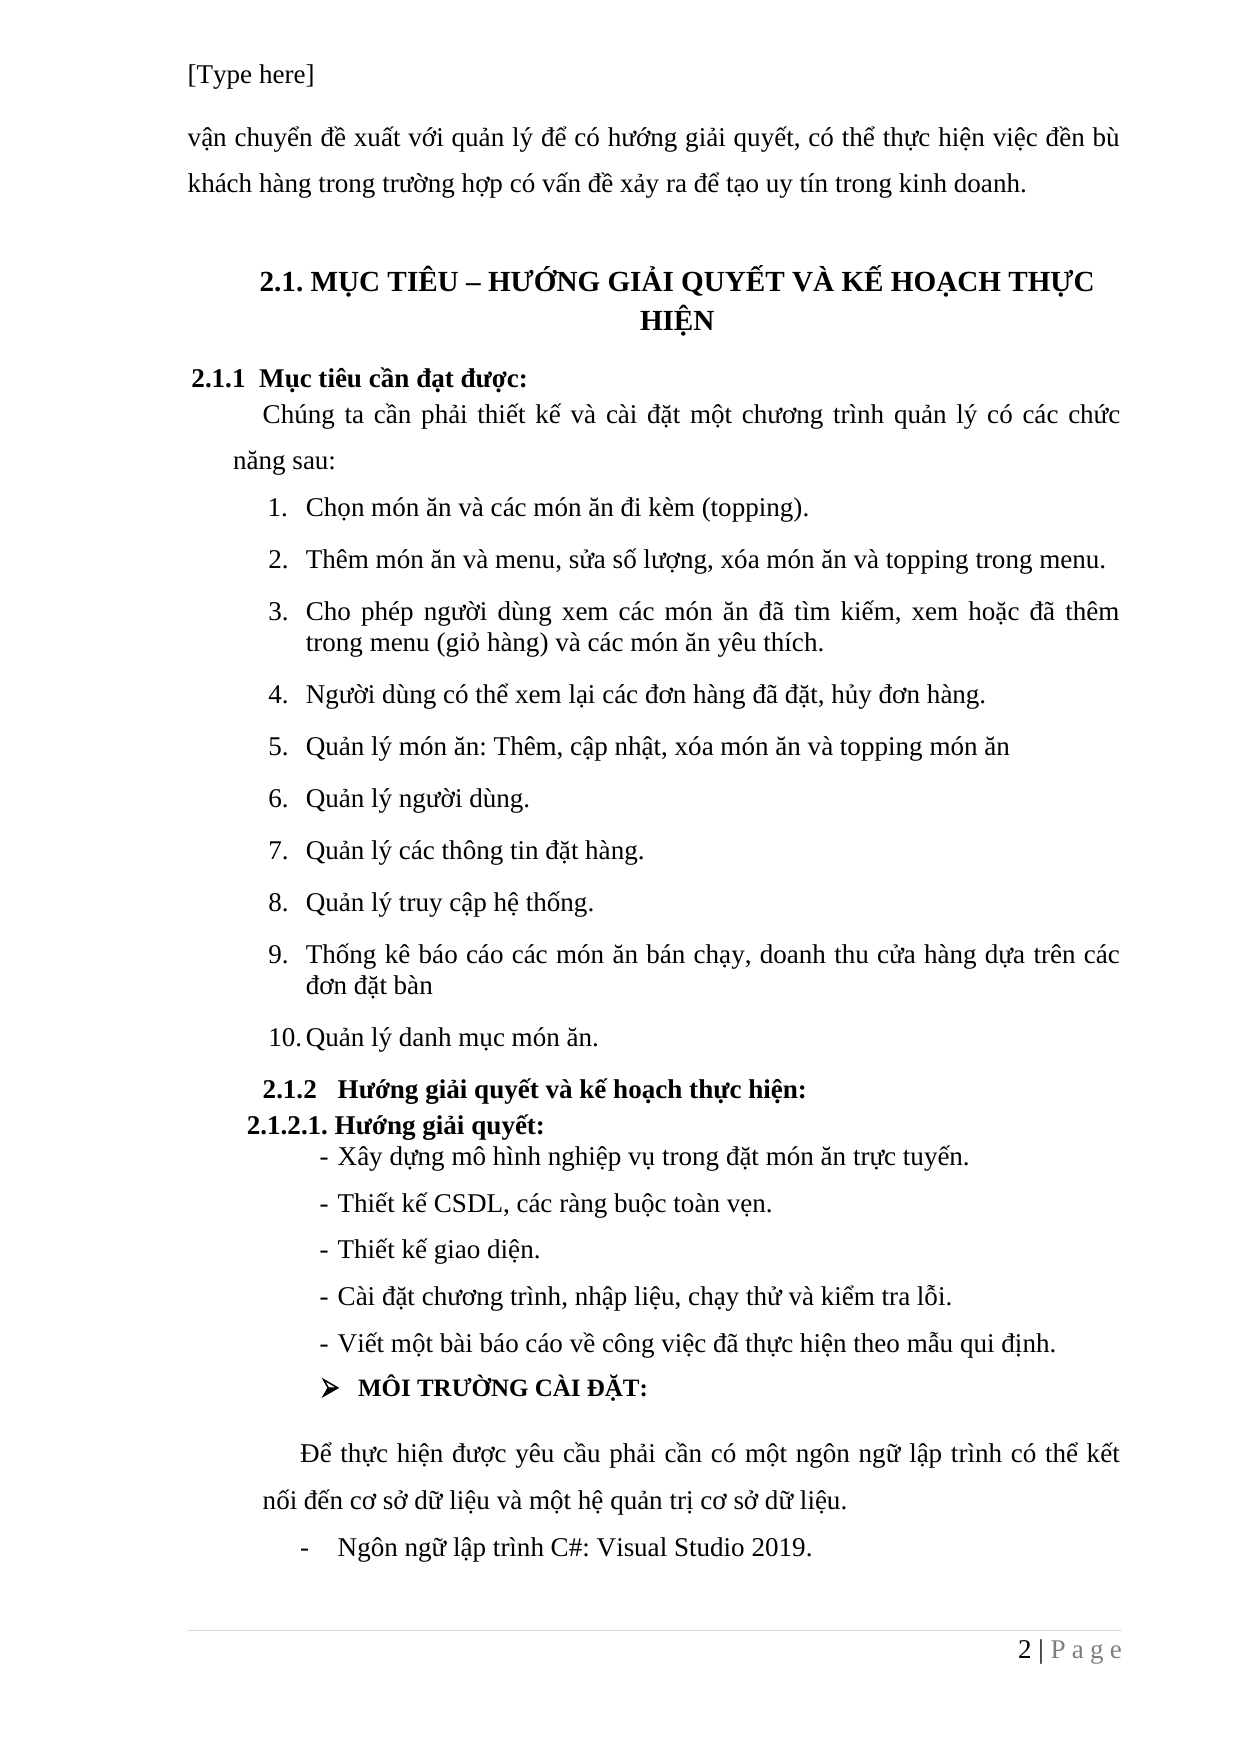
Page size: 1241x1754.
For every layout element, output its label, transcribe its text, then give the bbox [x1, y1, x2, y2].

list Cài đặt chương trình, nhập liệu, chạy thử và kiểm tra lỗi. [319, 1280, 1122, 1311]
list Thống kê báo cáo các món ăn bán chạy, doanh thu cửa hàng dựa trên các đơn đặt bàn [268, 938, 1122, 1000]
text 2.1.2.1. Hướng giải quyết: [247, 1109, 1122, 1140]
text 2.1.1 Mục tiêu cần đạt được: [191, 362, 1122, 393]
list Quản lý người dùng. [268, 782, 1122, 813]
text Để thực hiện được yêu cầu phải cần có một ngôn ngữ lập trình có thể kết nối đến cơ sở dữ liệu và một hệ quản trị cơ sở dữ liệu. [262, 1437, 1122, 1515]
list Hướng giải quyết và kế hoạch thực hiện: [262, 1073, 1122, 1104]
list Viết một bài báo cáo về công việc đã thực hiện theo mẫu qui định. [319, 1327, 1122, 1358]
list Quản lý truy cập hệ thống. [268, 886, 1122, 917]
list Quản lý danh mục món ăn. [268, 1021, 1122, 1052]
list Thêm món ăn và menu, sửa số lượng, xóa món ăn và topping trong menu. [268, 543, 1122, 574]
list Người dùng có thể xem lại các đơn hàng đã đặt, hủy đơn hàng. [268, 678, 1122, 709]
list Ngôn ngữ lập trình C#: Visual Studio 2019. [300, 1531, 1122, 1562]
list Thiết kế CSDL, các ràng buộc toàn vẹn. [319, 1187, 1122, 1218]
list Thiết kế giao diện. [319, 1233, 1122, 1264]
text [187, 121, 1122, 199]
list MÔI TRƯỜNG CÀI ĐẶT: [320, 1373, 1122, 1402]
list Quản lý các thông tin đặt hàng. [268, 834, 1122, 865]
list Chọn món ăn và các món ăn đi kèm (topping). [267, 491, 1122, 522]
text Chúng ta cần phải thiết kế và cài đặt một chương trình quản lý có các chức năng sau: [233, 398, 1122, 476]
list Quản lý món ăn: Thêm, cập nhật, xóa món ăn và topping món ăn [268, 730, 1122, 761]
list Xây dựng mô hình nghiệp vụ trong đặt món ăn trực tuyến. [319, 1140, 1122, 1171]
list Cho phép người dùng xem các món ăn đã tìm kiếm, xem hoặc đã thêm trong menu (giỏ hàng) và các món ăn yêu thích. [268, 595, 1122, 657]
text 2.1. MỤC TIÊU – HƯỚNG GIẢI QUYẾT VÀ KẾ HOẠCH THỰC HIỆN [232, 264, 1122, 336]
